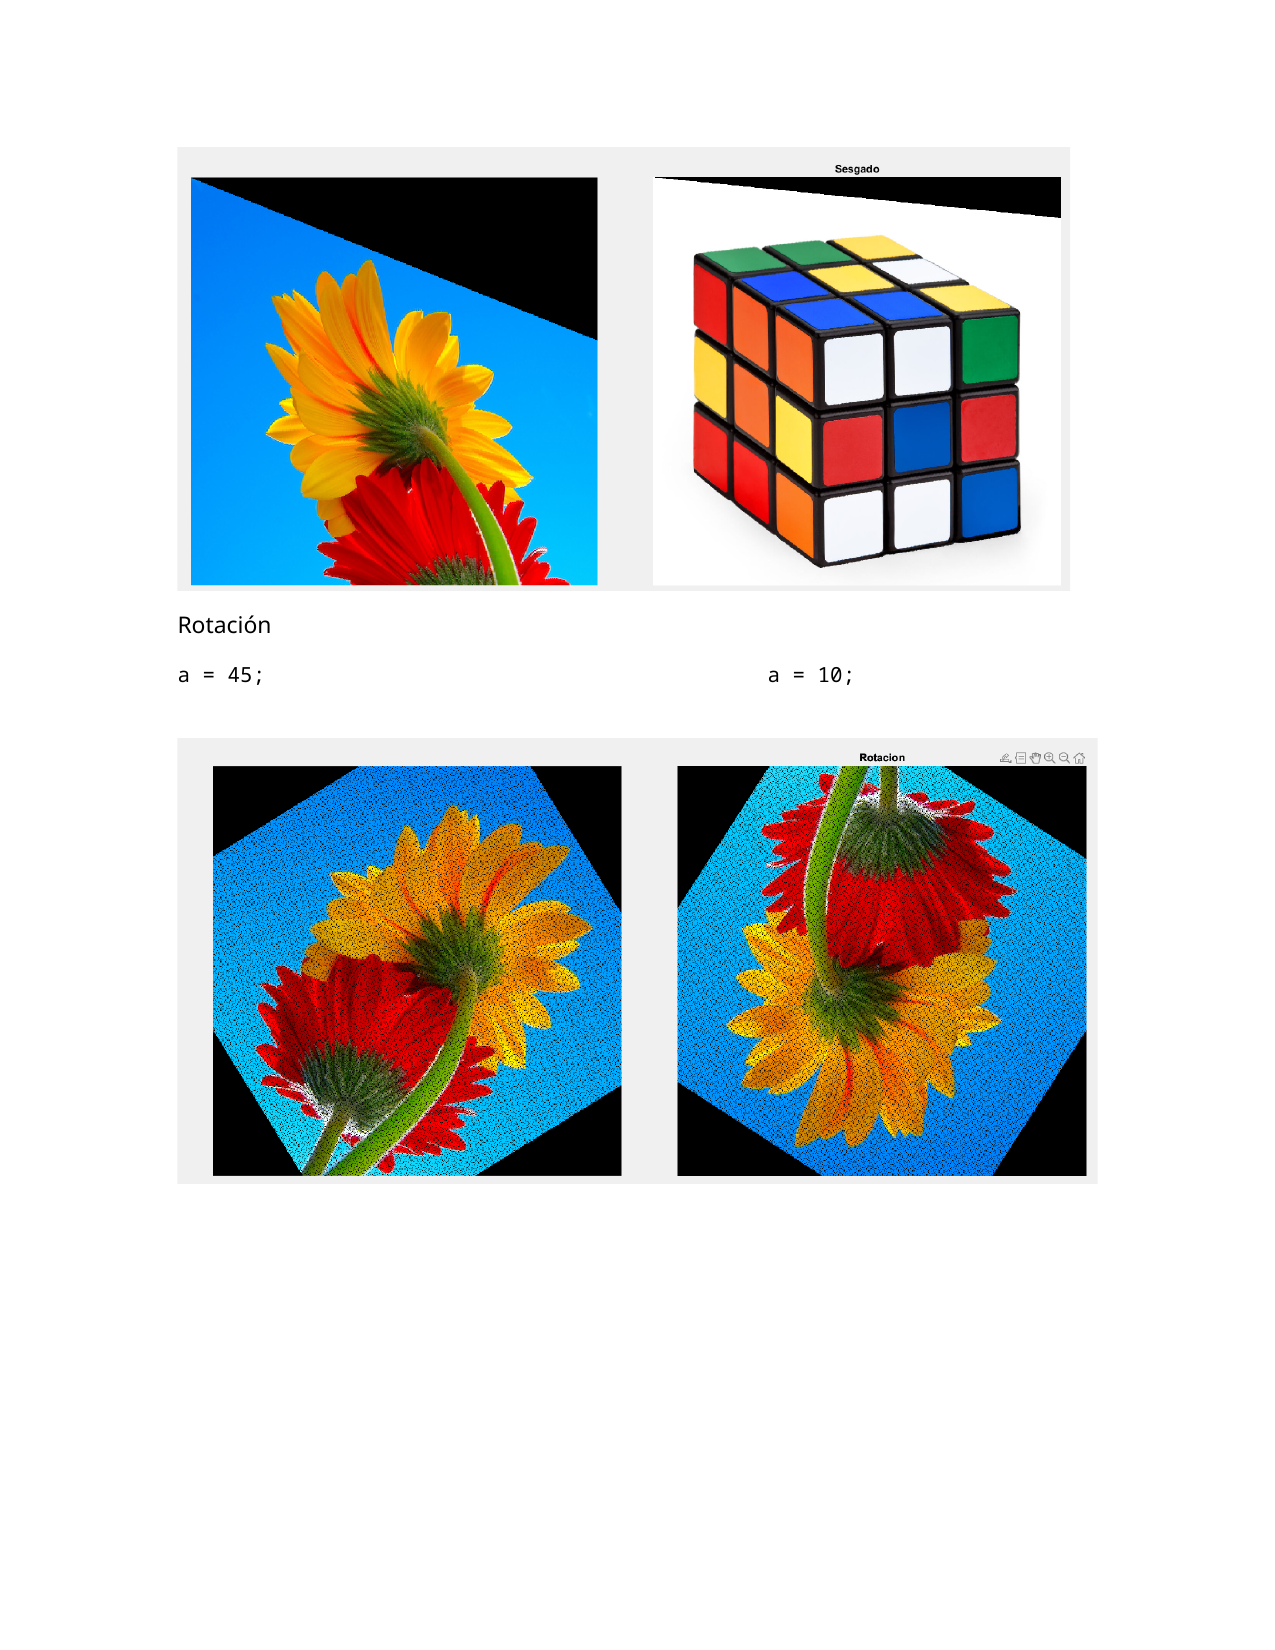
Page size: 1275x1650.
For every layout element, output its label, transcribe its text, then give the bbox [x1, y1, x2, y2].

text Rotación [177, 609, 1098, 641]
text a = 45; a = 10; [177, 660, 1098, 688]
picture [177, 147, 1071, 591]
picture [177, 738, 1098, 1184]
